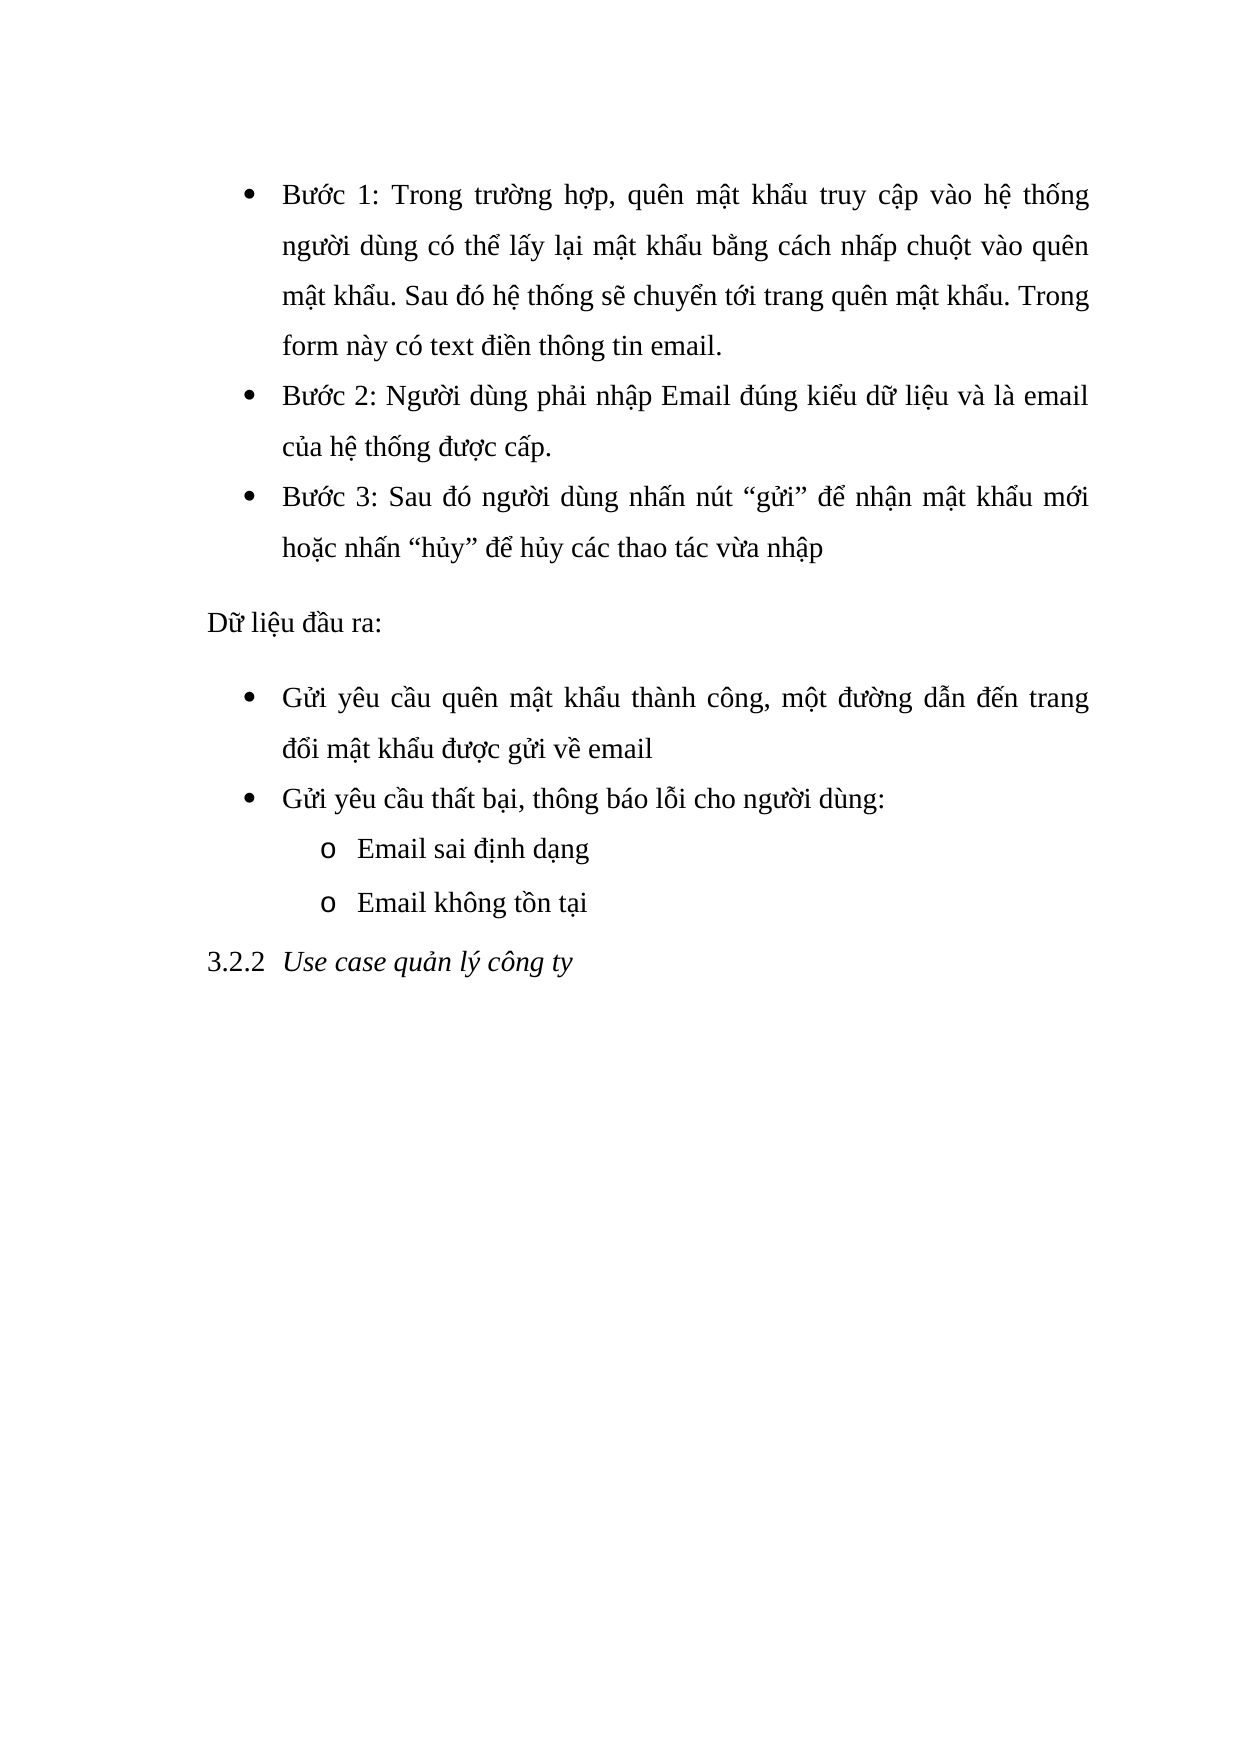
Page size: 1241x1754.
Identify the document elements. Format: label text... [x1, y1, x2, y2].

list Gửi yêu cầu thất bại, thông báo lỗi cho người dùng: [244, 781, 1090, 815]
list Bước 2: Người dùng phải nhập Email đúng kiểu dữ liệu và là email của hệ thống được cấp. [244, 378, 1090, 462]
subtitle Use case quản lý công ty [207, 944, 1090, 977]
text Dữ liệu đầu ra: [207, 605, 1090, 638]
list Email sai định dạng [319, 831, 1090, 867]
list Email không tồn tại [319, 886, 1090, 922]
list Bước 3: Sau đó người dùng nhấn nút “gửi” để nhận mật khẩu mới hoặc nhấn “hủy” để hủy các thao tác vừa nhập [244, 479, 1090, 563]
list Gửi yêu cầu quên mật khẩu thành công, một đường dẫn đến trang đổi mật khẩu được gửi về email [244, 680, 1090, 764]
list Bước 1: Trong trường hợp, quên mật khẩu truy cập vào hệ thống người dùng có thể lấy lại mật khẩu bằng cách nhấp chuột vào quên mật khẩu. Sau đó hệ thống sẽ chuyển tới trang quên mật khẩu. Trong form này có text điền thông tin email. [244, 177, 1090, 362]
